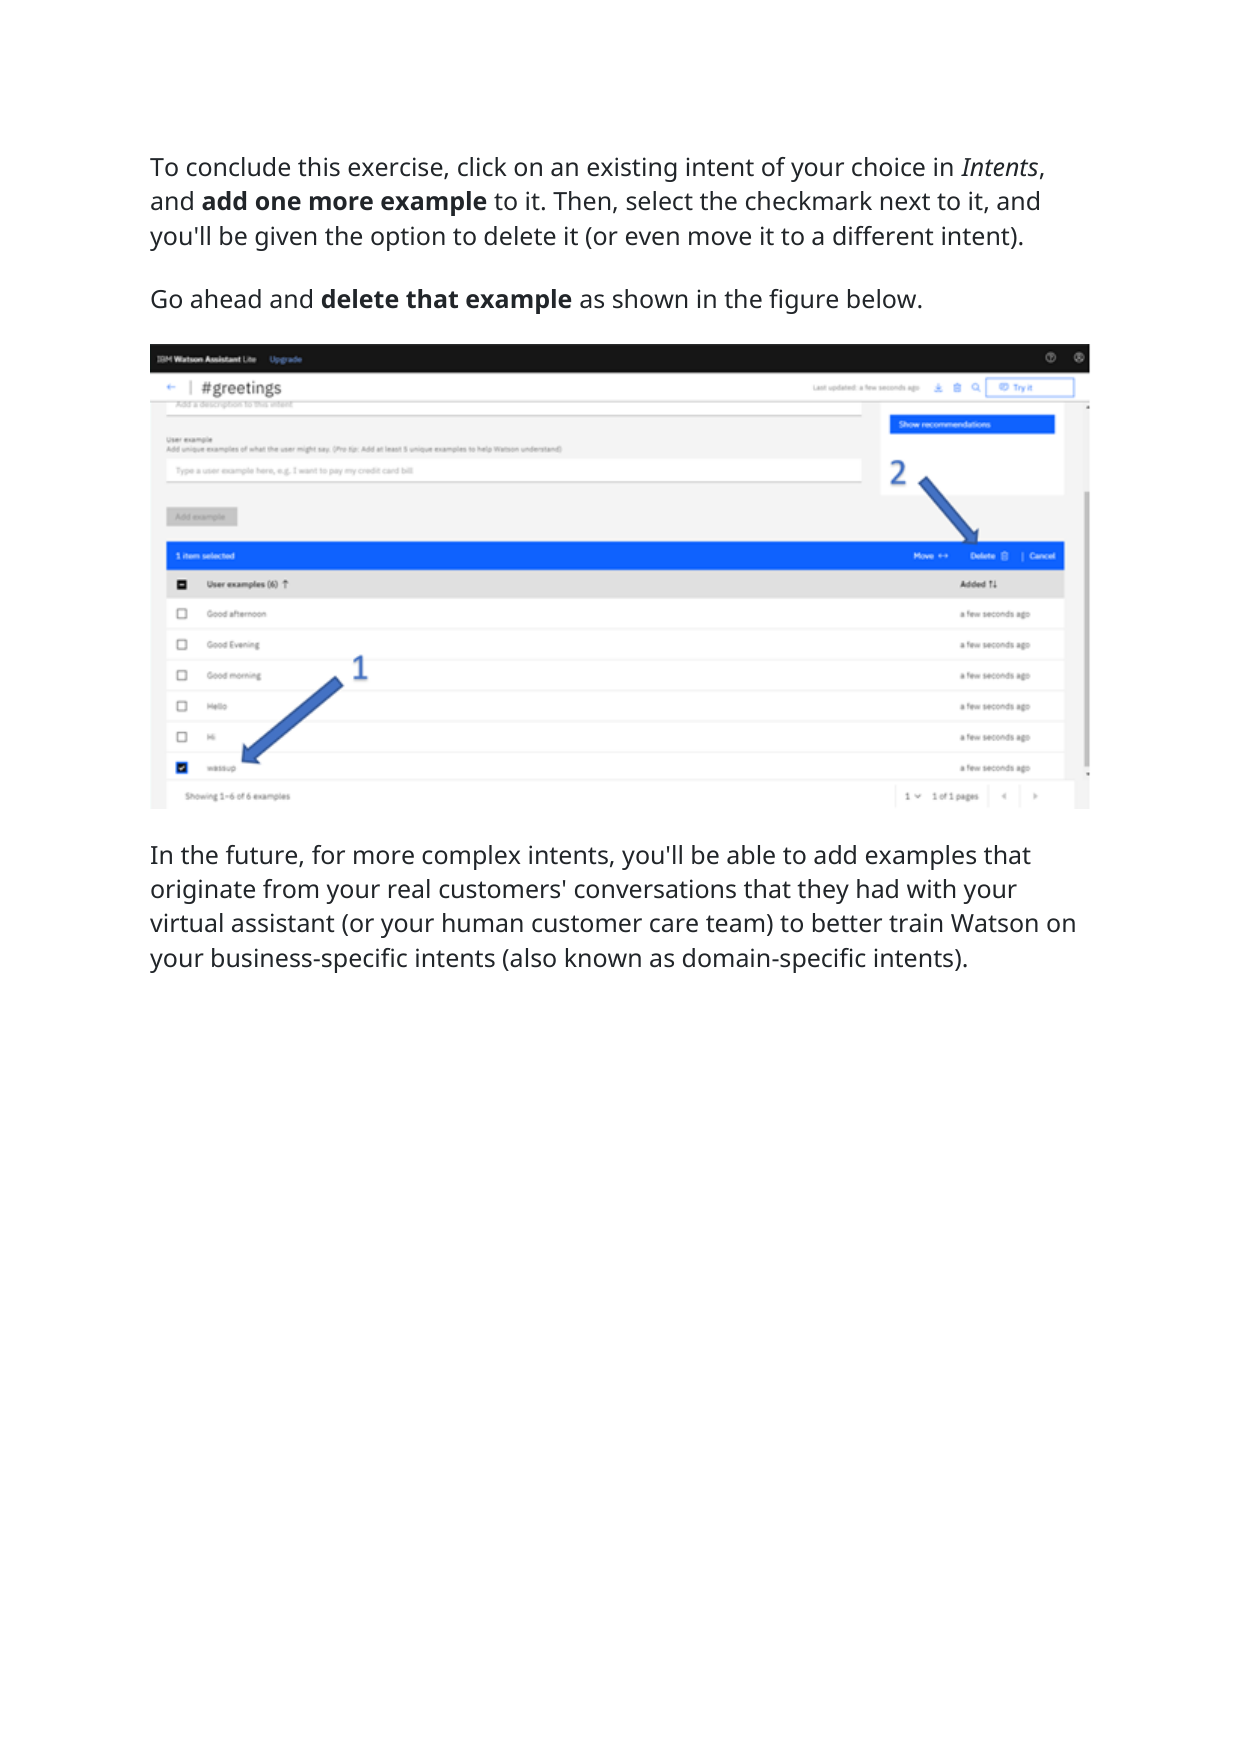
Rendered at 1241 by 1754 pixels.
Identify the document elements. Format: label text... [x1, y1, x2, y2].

text In the future, for more complex intents, you'll be able to add examples that originate from your real customers' conversations that they had with your virtual assistant (or your human customer care team) to better train Watson on your business-specific intents (also known as domain-specific intents). [150, 838, 1090, 974]
text To conclude this exercise, click on an existing intent of your choice in Intents, and add one more example to it. Then, select the checkmark next to it, and you'll be given the option to delete it (or even move it to a different intent). [150, 150, 1090, 252]
text Go ahead and delete that example as shown in the figure below. [150, 281, 1090, 315]
picture [150, 344, 1091, 809]
